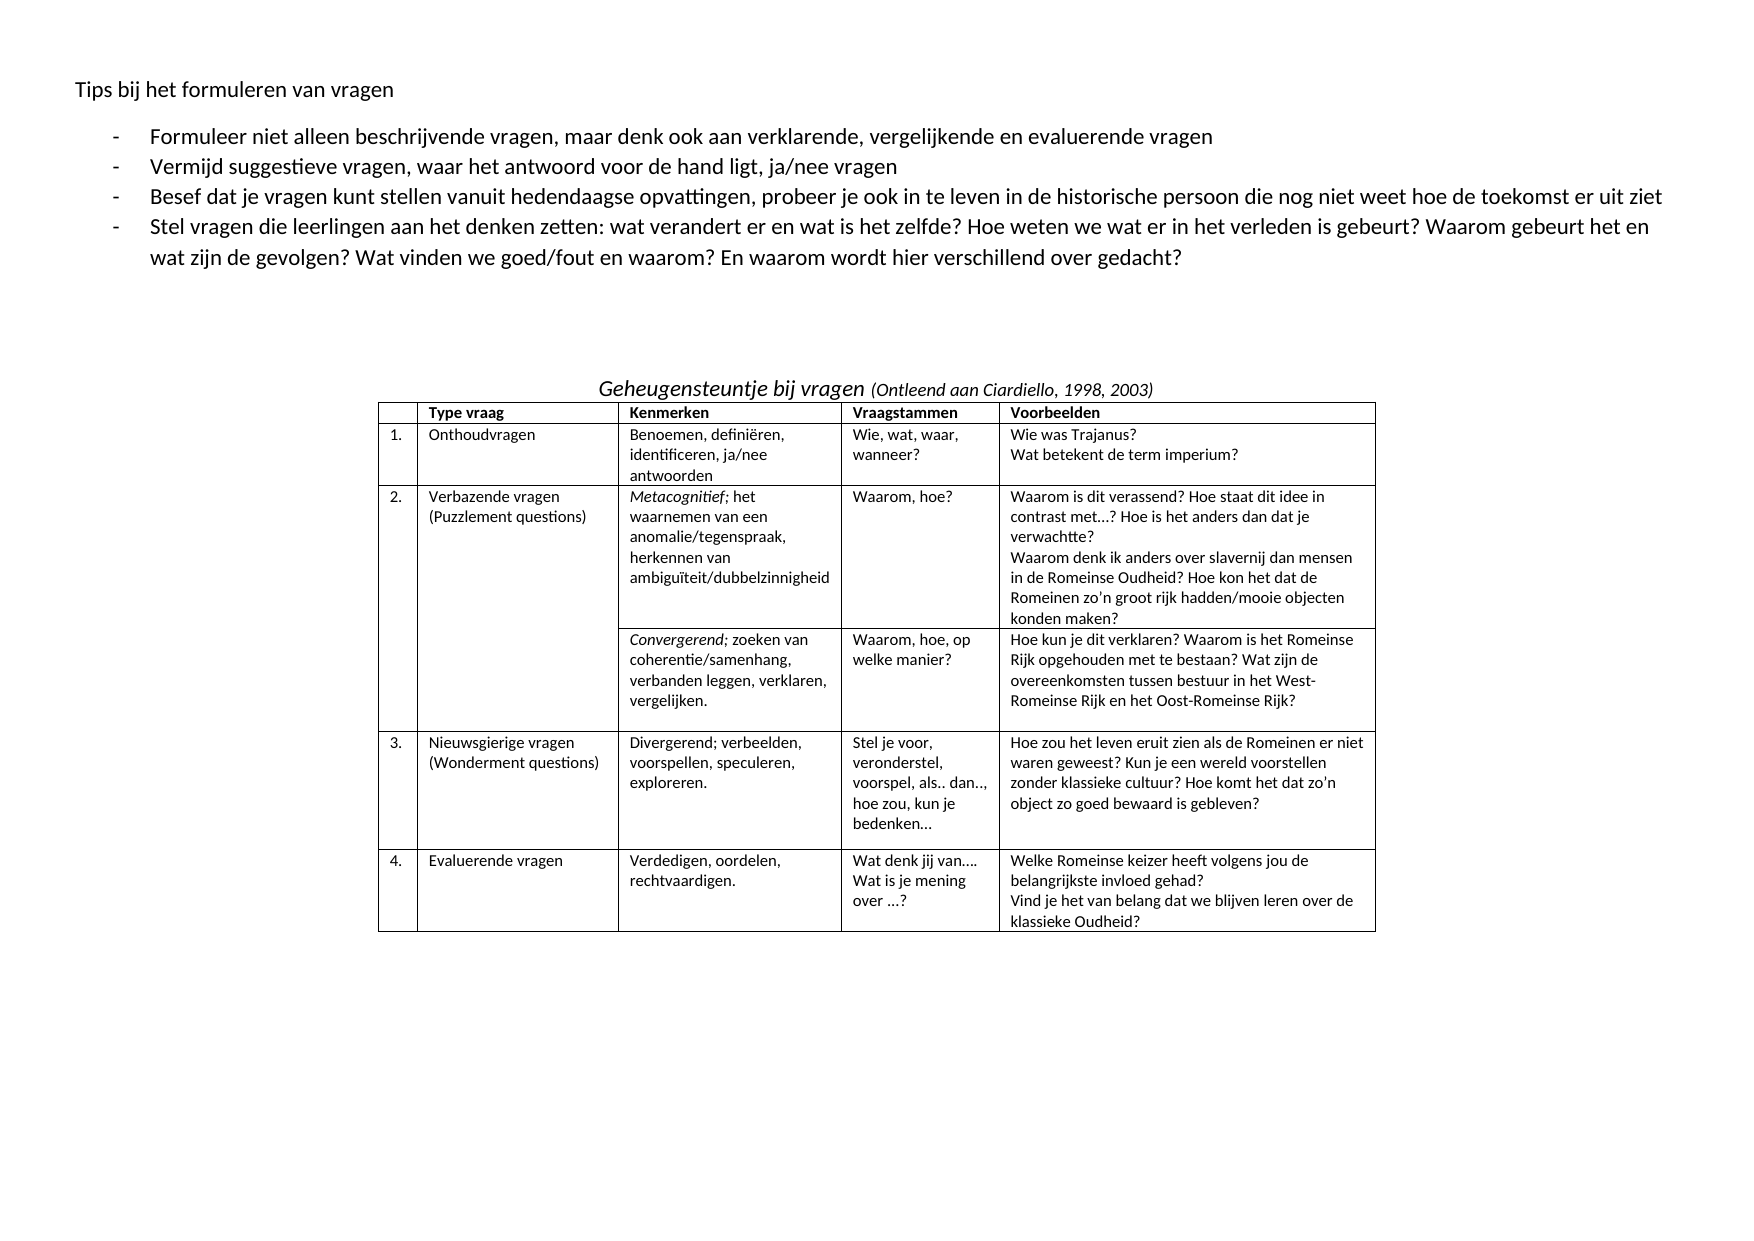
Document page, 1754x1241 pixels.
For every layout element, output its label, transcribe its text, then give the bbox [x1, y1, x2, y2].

table_cell Convergerend; zoeken van coherentie/samenhang, verbanden leggen, verklaren, vergelijken. [619, 629, 841, 731]
table_cell Wie was Trajanus? Wat betekent de term imperium? [1000, 424, 1375, 485]
table_cell Welke Romeinse keizer heeft volgens jou de belangrijkste invloed gehad? Vind je het van belang dat we blijven leren over de klassieke Oudheid? [1000, 850, 1375, 931]
table_cell Wat denk jij van…. Wat is je mening over ...? [842, 850, 999, 931]
table_cell Benoemen, definiëren, identificeren, ja/nee antwoorden [619, 424, 841, 485]
table_cell Onthoudvragen [418, 424, 618, 485]
table_cell Stel je voor, veronderstel, voorspel, als.. dan.., hoe zou, kun je bedenken… [842, 732, 999, 849]
text Tips bij het formuleren van vragen [75, 75, 1679, 103]
list Formuleer niet alleen beschrijvende vragen, maar denk ook aan verklarende, vergelijkende en evaluerende vragen [112, 122, 1679, 150]
table_cell Evaluerende vragen [418, 850, 618, 931]
table_header Type vraag [418, 403, 618, 423]
list Besef dat je vragen kunt stellen vanuit hedendaagse opvattingen, probeer je ook in te leven in de historische persoon die nog niet weet hoe de toekomst er uit ziet [112, 182, 1679, 210]
table_cell Metacognitief; het waarnemen van een anomalie/tegenspraak, herkennen van ambiguïteit/dubbelzinnigheid [619, 486, 841, 628]
list Vermijd suggestieve vragen, waar het antwoord voor de hand ligt, ja/nee vragen [112, 152, 1679, 180]
table_cell Hoe kun je dit verklaren? Waarom is het Romeinse Rijk opgehouden met te bestaan? Wat zijn de overeenkomsten tussen bestuur in het West-Romeinse Rijk en het Oost-Romeinse Rijk? [1000, 629, 1375, 731]
table_cell 2. [379, 486, 417, 731]
table_header [379, 403, 417, 423]
table_header Kenmerken [619, 403, 841, 423]
table_cell 4. [379, 850, 417, 931]
table_cell Verbazende vragen (Puzzlement questions) [418, 486, 618, 731]
table_header Voorbeelden [1000, 403, 1375, 423]
table_cell Waarom, hoe? [842, 486, 999, 628]
table_cell 1. [379, 424, 417, 485]
table_cell Hoe zou het leven eruit zien als de Romeinen er niet waren geweest? Kun je een wereld voorstellen zonder klassieke cultuur? Hoe komt het dat zo’n object zo goed bewaard is gebleven? [1000, 732, 1375, 849]
table_cell Wie, wat, waar, wanneer? [842, 424, 999, 485]
table_cell Verdedigen, oordelen, rechtvaardigen. [619, 850, 841, 931]
table_cell Waarom is dit verassend? Hoe staat dit idee in contrast met…? Hoe is het anders dan dat je verwachtte? Waarom denk ik anders over slavernij dan mensen in de Romeinse Oudheid? Hoe kon het dat de Romeinen zo’n groot rijk hadden/mooie objecten konden maken? [1000, 486, 1375, 628]
text Geheugensteuntje bij vragen (Ontleend aan Ciardiello, 1998, 2003) [75, 374, 1679, 402]
table_cell Waarom, hoe, op welke manier? [842, 629, 999, 731]
table_cell Divergerend; verbeelden, voorspellen, speculeren, exploreren. [619, 732, 841, 849]
table_header Vraagstammen [842, 403, 999, 423]
list Stel vragen die leerlingen aan het denken zetten: wat verandert er en wat is het zelfde? Hoe weten we wat er in het verleden is gebeurt? Waarom gebeurt het en wat zijn de gevolgen? Wat vinden we goed/fout en waarom? En waarom wordt hier verschillend over gedacht? [112, 212, 1679, 271]
table_cell 3. [379, 732, 417, 849]
table_cell Nieuwsgierige vragen (Wonderment questions) [418, 732, 618, 849]
